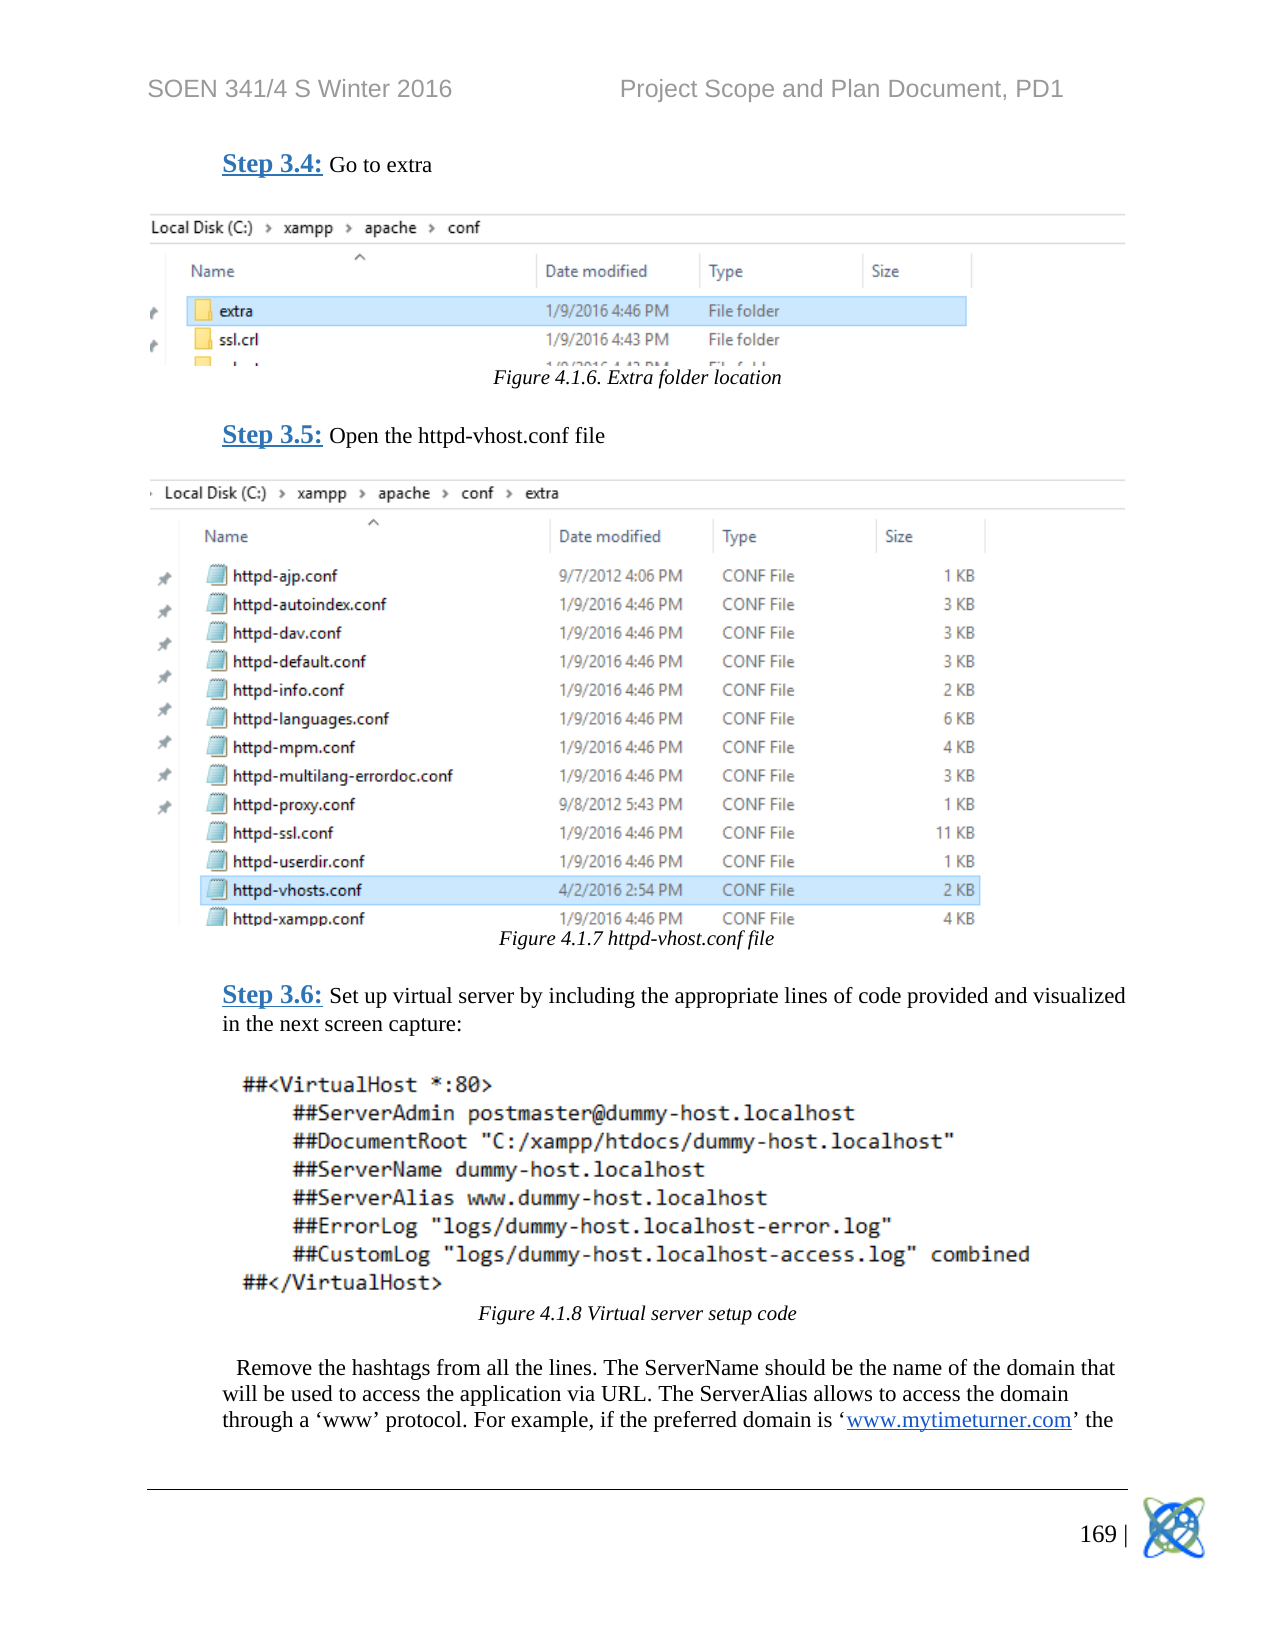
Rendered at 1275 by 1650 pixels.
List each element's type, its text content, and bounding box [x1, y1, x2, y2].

picture [1123, 1490, 1224, 1566]
picture [235, 1065, 1040, 1301]
text Figure 4.1.6. Extra folder location [147, 365, 1128, 389]
text Figure 4.1.8 Virtual server setup code [147, 1301, 1128, 1325]
text Step 3.6: Set up virtual server by including the appropriate lines of code provided and visualized in the next screen capture: [222, 979, 1128, 1036]
text Step 3.5: Open the httpd-vhost.conf file [147, 418, 1128, 449]
text Figure 4.1.7 httpd-vhost.conf file [147, 926, 1128, 950]
text Step 3.4: Go to extra [147, 147, 1128, 178]
picture [150, 206, 1125, 366]
picture [150, 477, 1125, 926]
